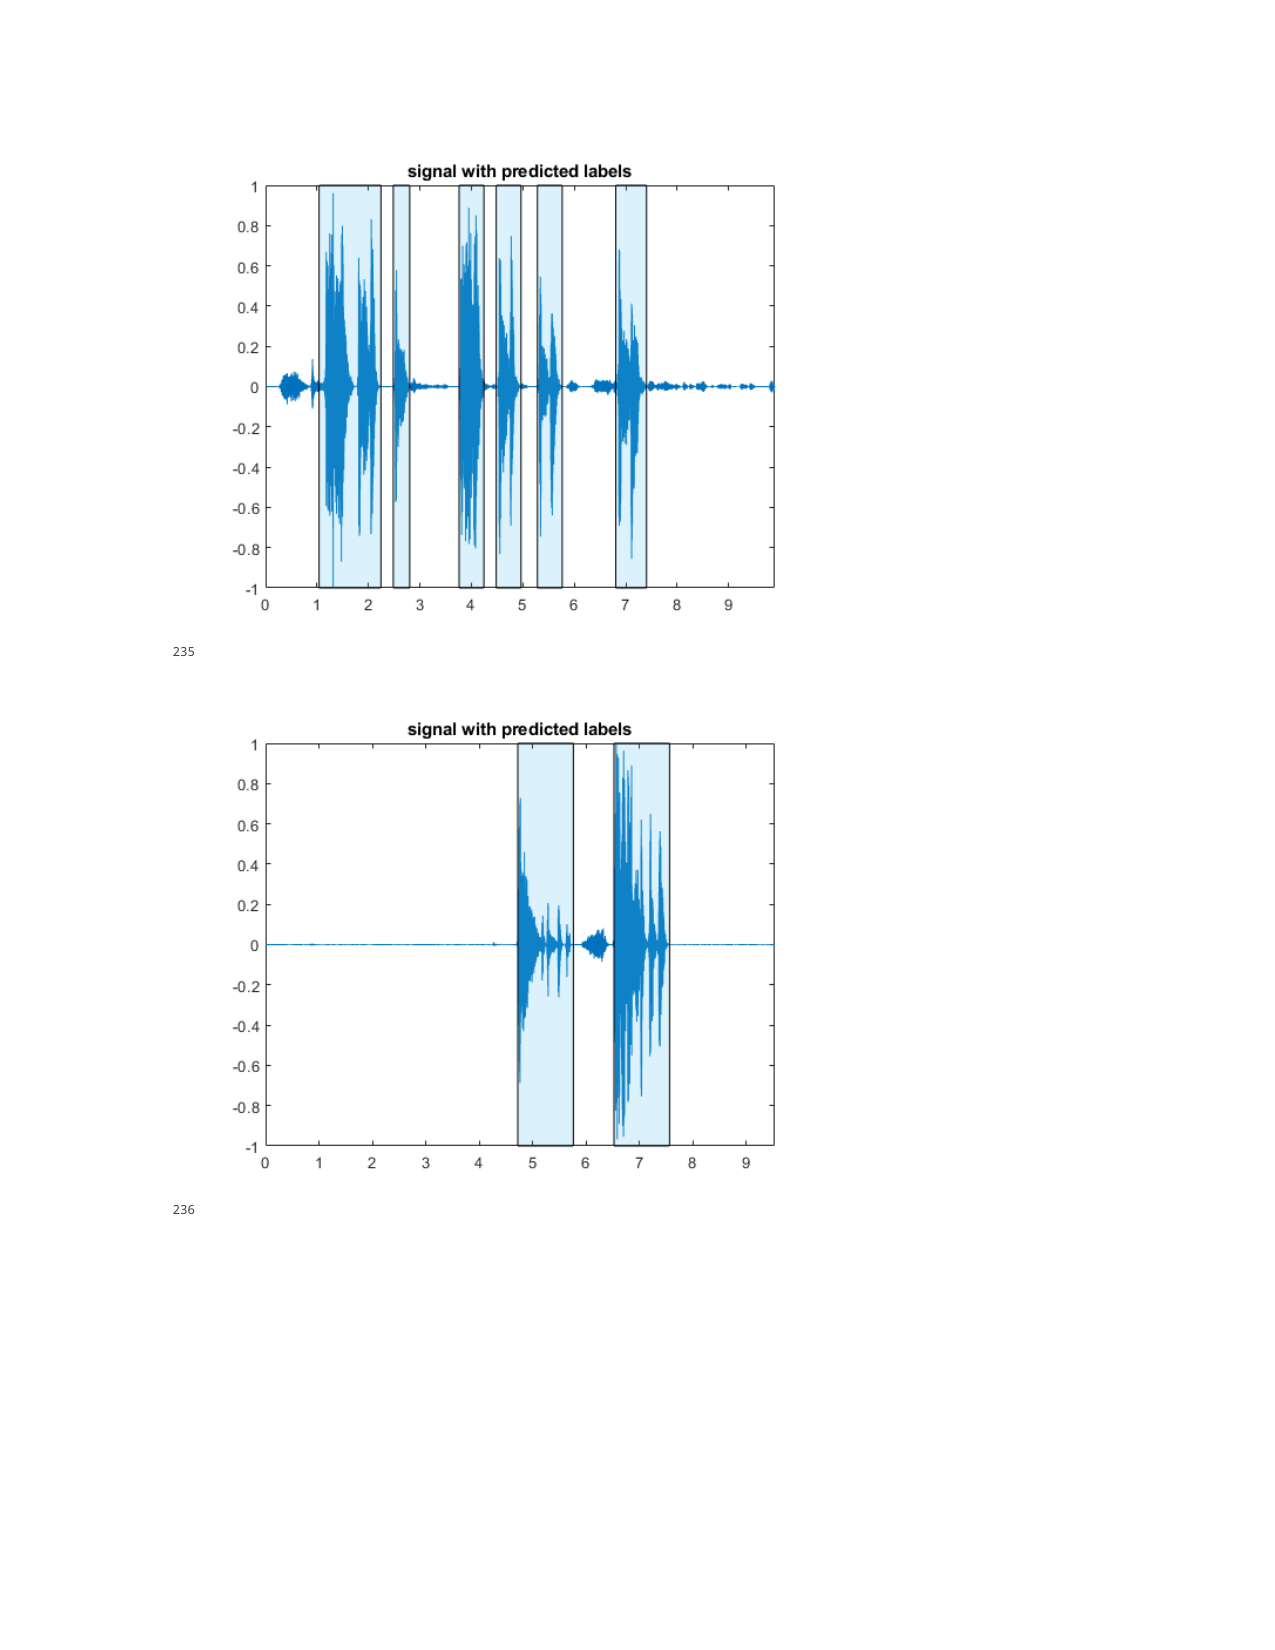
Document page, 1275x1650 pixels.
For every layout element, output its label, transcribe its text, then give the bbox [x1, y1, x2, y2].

text 235 [150, 643, 1125, 661]
picture [180, 150, 837, 642]
text 236 [150, 1201, 1125, 1218]
picture [180, 707, 837, 1200]
